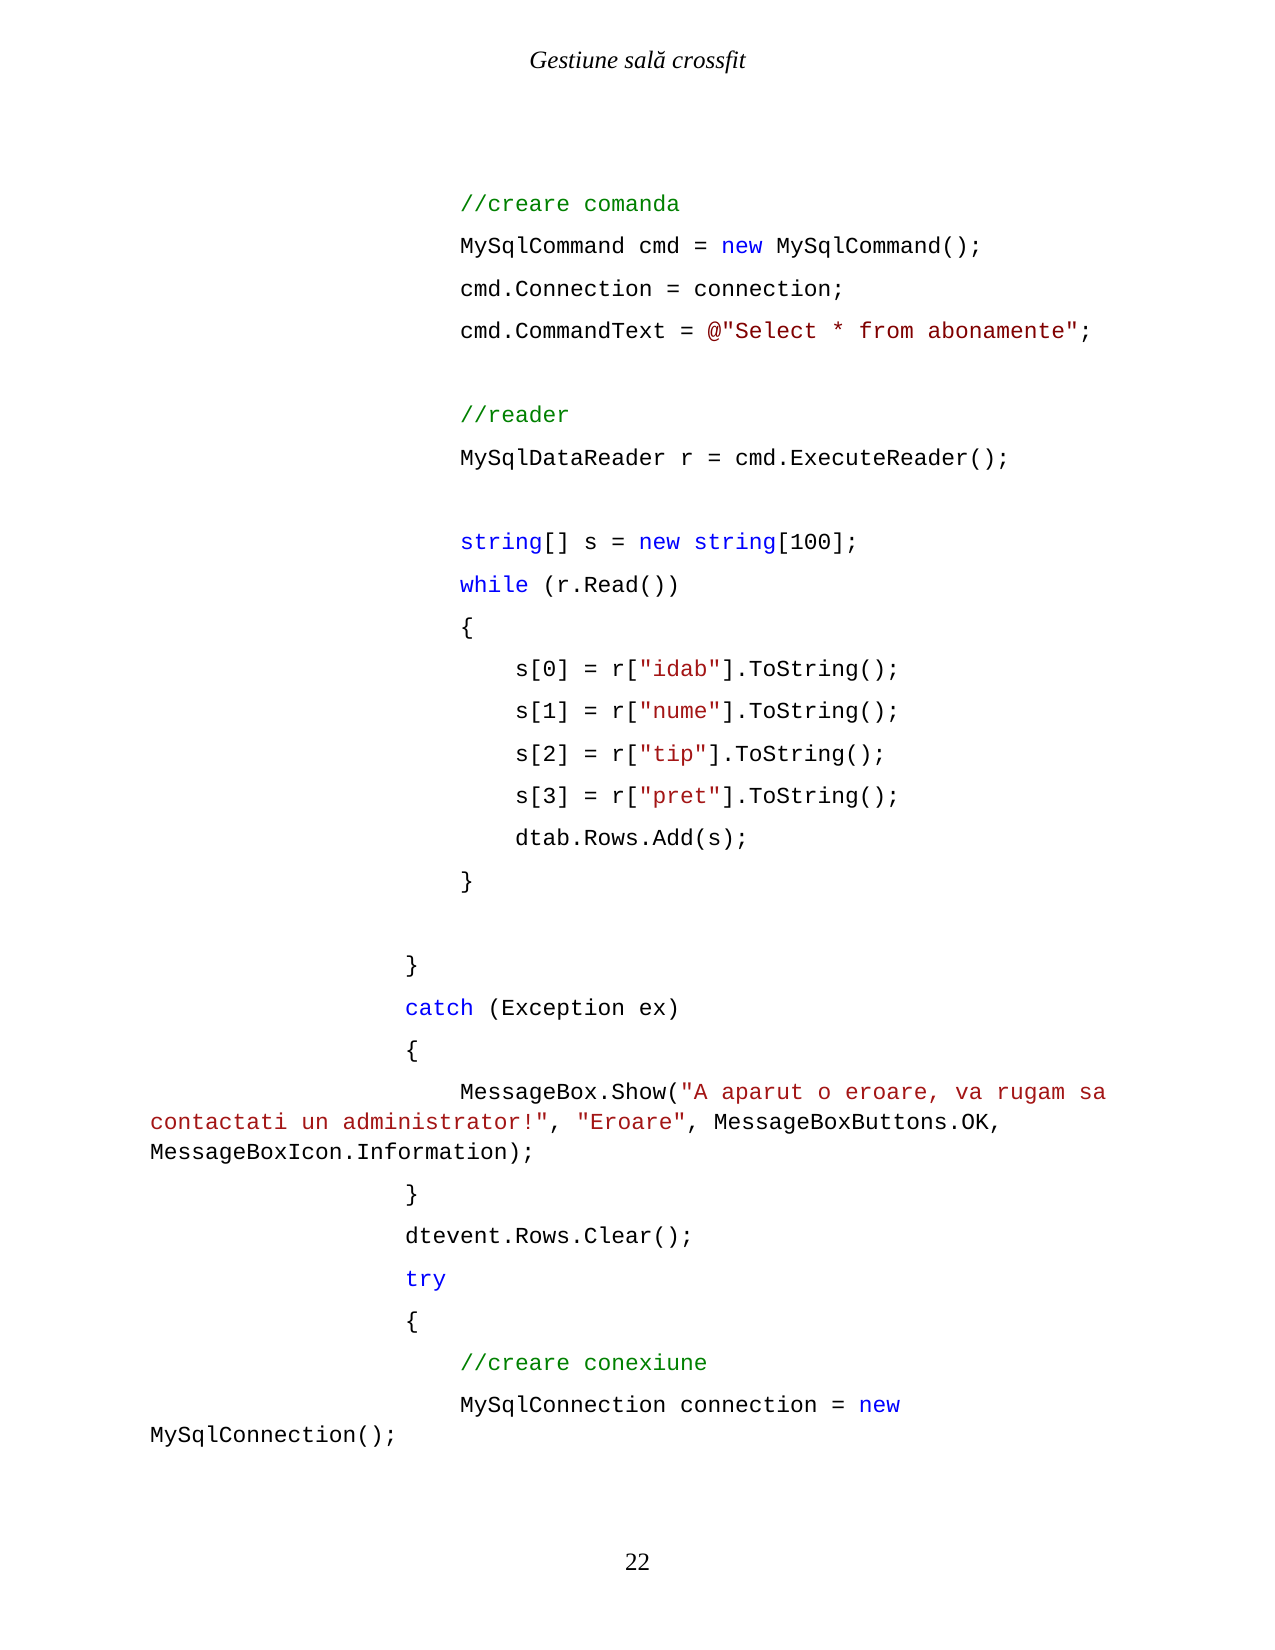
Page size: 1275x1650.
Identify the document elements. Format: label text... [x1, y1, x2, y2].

text try [150, 1267, 1125, 1293]
text s[0] = r["idab"].ToString(); [150, 657, 1125, 683]
text dtab.Rows.Add(s); [150, 827, 1125, 853]
text { [150, 1038, 1125, 1064]
text cmd.CommandText = @"Select * from abonamente"; [150, 319, 1125, 345]
text } [150, 953, 1125, 979]
text s[2] = r["tip"].ToString(); [150, 742, 1125, 768]
text MySqlConnection connection = new MySqlConnection(); [150, 1394, 1125, 1449]
text dtevent.Rows.Clear(); [150, 1224, 1125, 1251]
text //creare conexiune [150, 1351, 1125, 1377]
text MessageBox.Show("A aparut o eroare, va rugam sa contactati un administrator!", "Eroare", MessageBoxButtons.OK, MessageBoxIcon.Information); [150, 1080, 1125, 1166]
text } [150, 869, 1125, 895]
text MySqlCommand cmd = new MySqlCommand(); [150, 234, 1125, 261]
text s[1] = r["nume"].ToString(); [150, 700, 1125, 726]
text } [150, 1182, 1125, 1208]
text catch (Exception ex) [150, 996, 1125, 1022]
text while (r.Read()) [150, 573, 1125, 599]
text cmd.Connection = connection; [150, 277, 1125, 303]
text string[] s = new string[100]; [150, 531, 1125, 557]
text { [150, 1309, 1125, 1335]
text { [150, 615, 1125, 641]
text s[3] = r["pret"].ToString(); [150, 784, 1125, 810]
text //creare comanda [150, 192, 1125, 218]
text MySqlDataReader r = cmd.ExecuteReader(); [150, 446, 1125, 472]
text //reader [150, 404, 1125, 430]
